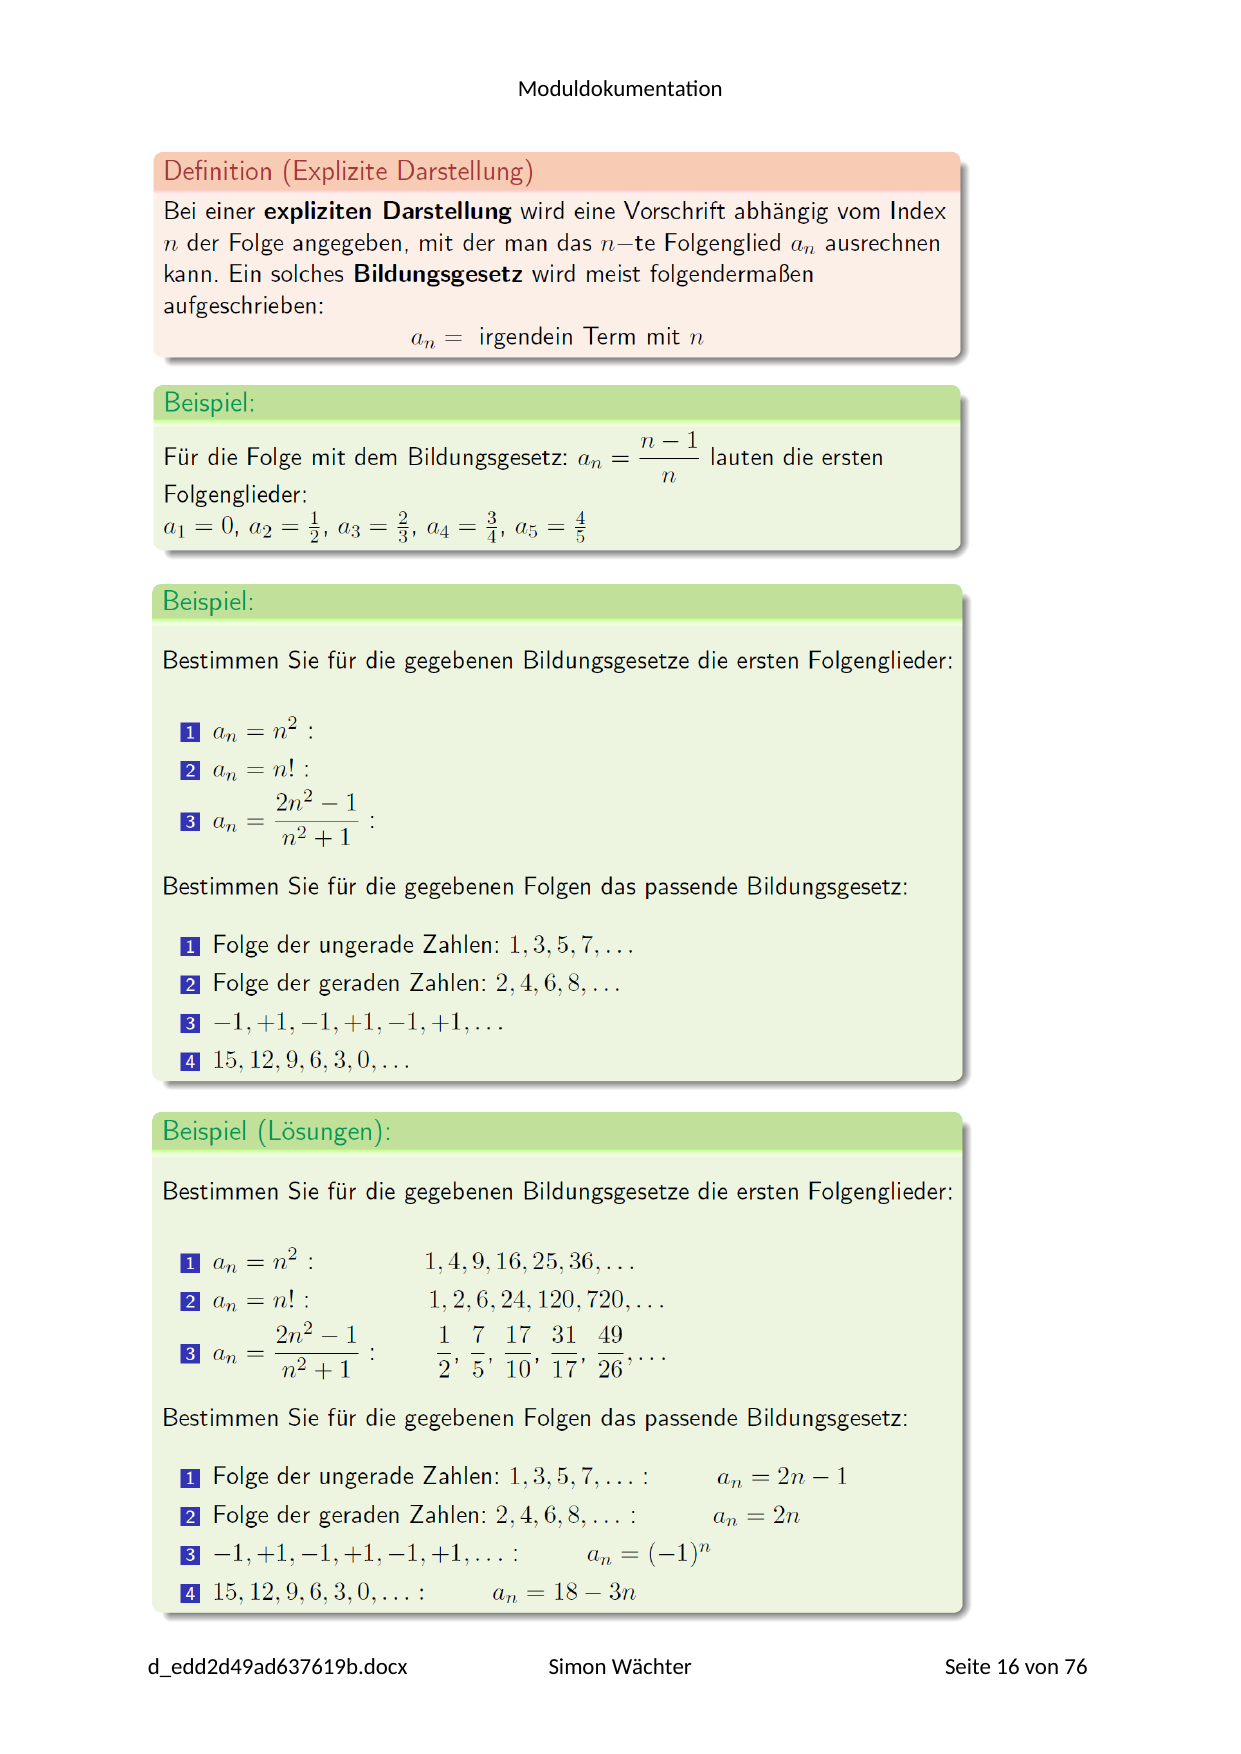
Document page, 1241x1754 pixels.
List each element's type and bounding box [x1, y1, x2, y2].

picture [147, 147, 974, 562]
picture [147, 580, 974, 1091]
picture [147, 1109, 974, 1625]
